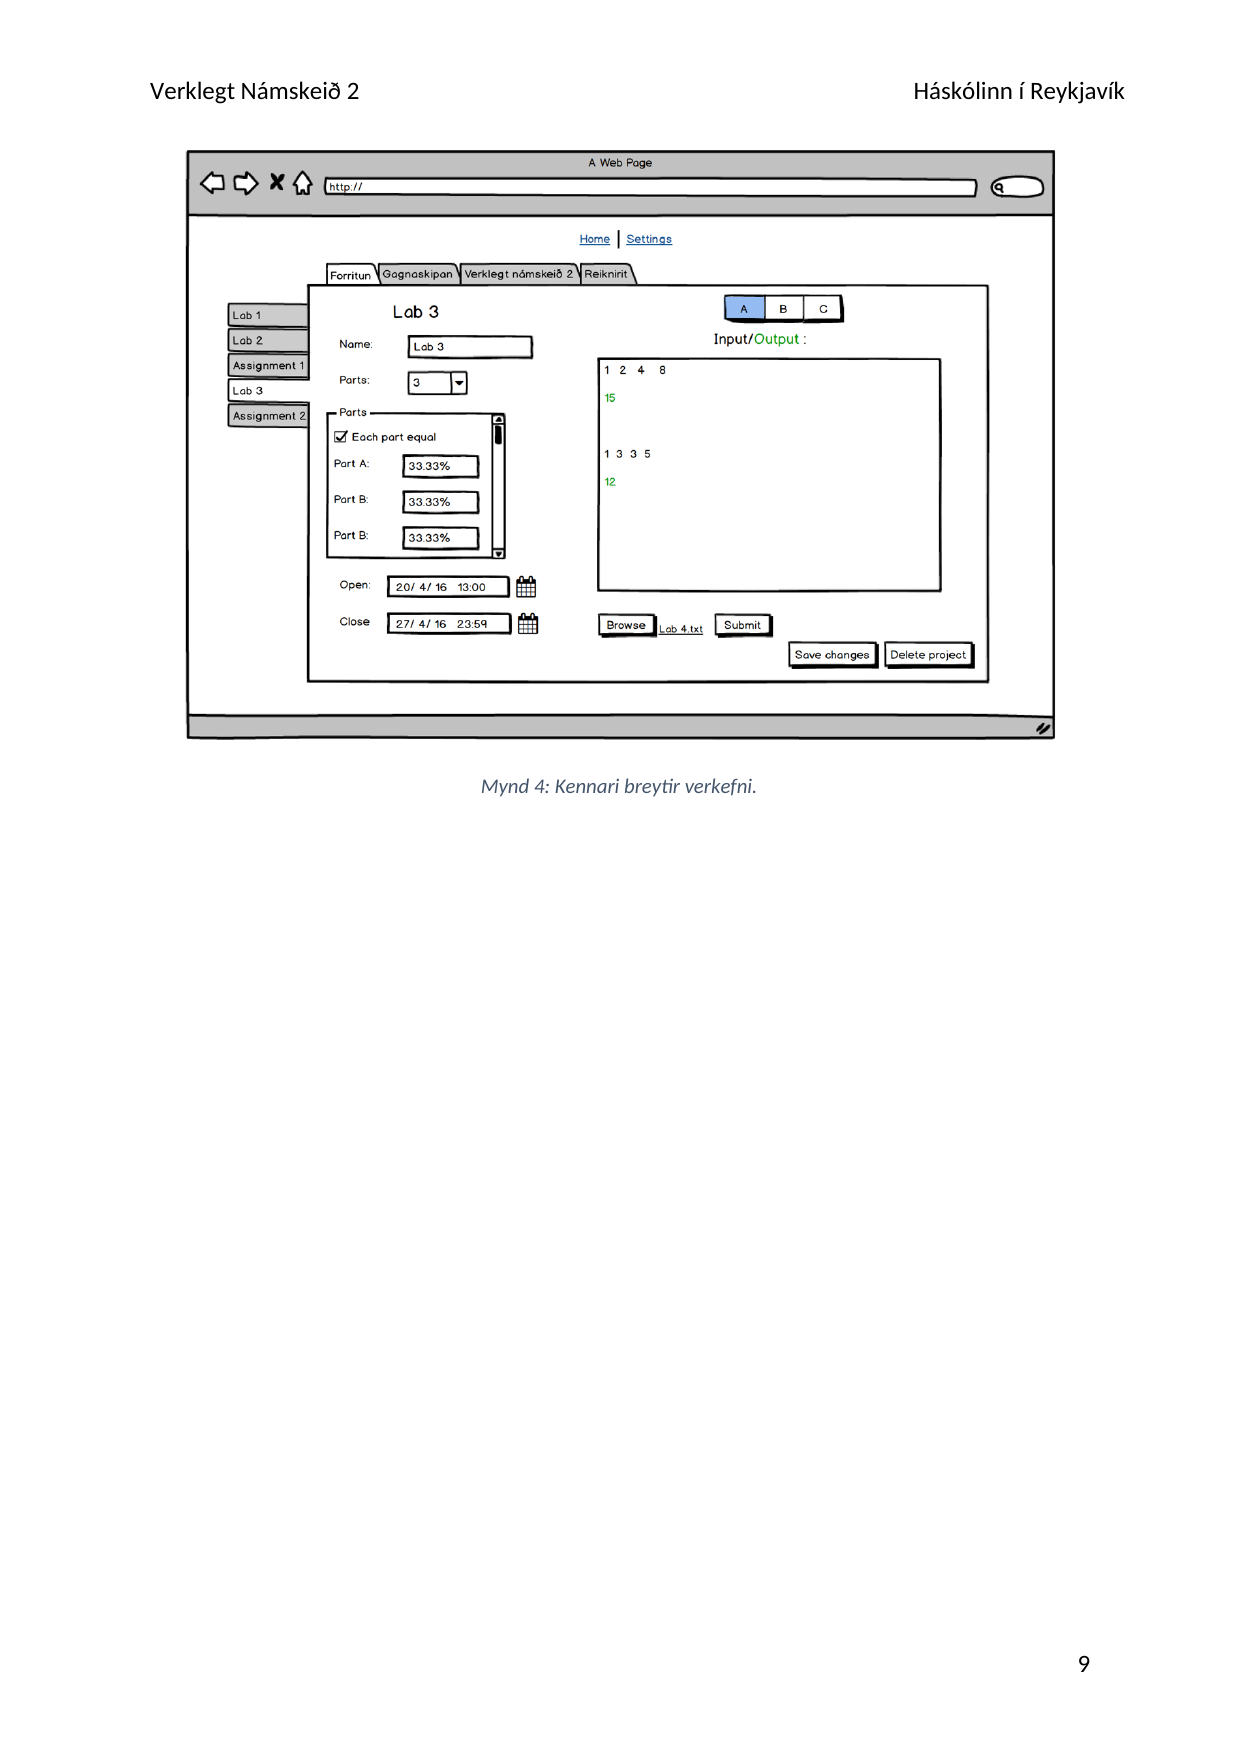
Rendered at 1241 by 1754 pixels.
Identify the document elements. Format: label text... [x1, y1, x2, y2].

picture [185, 150, 1055, 741]
text Mynd 4: Kennari breytir verkefni. [150, 773, 1090, 798]
